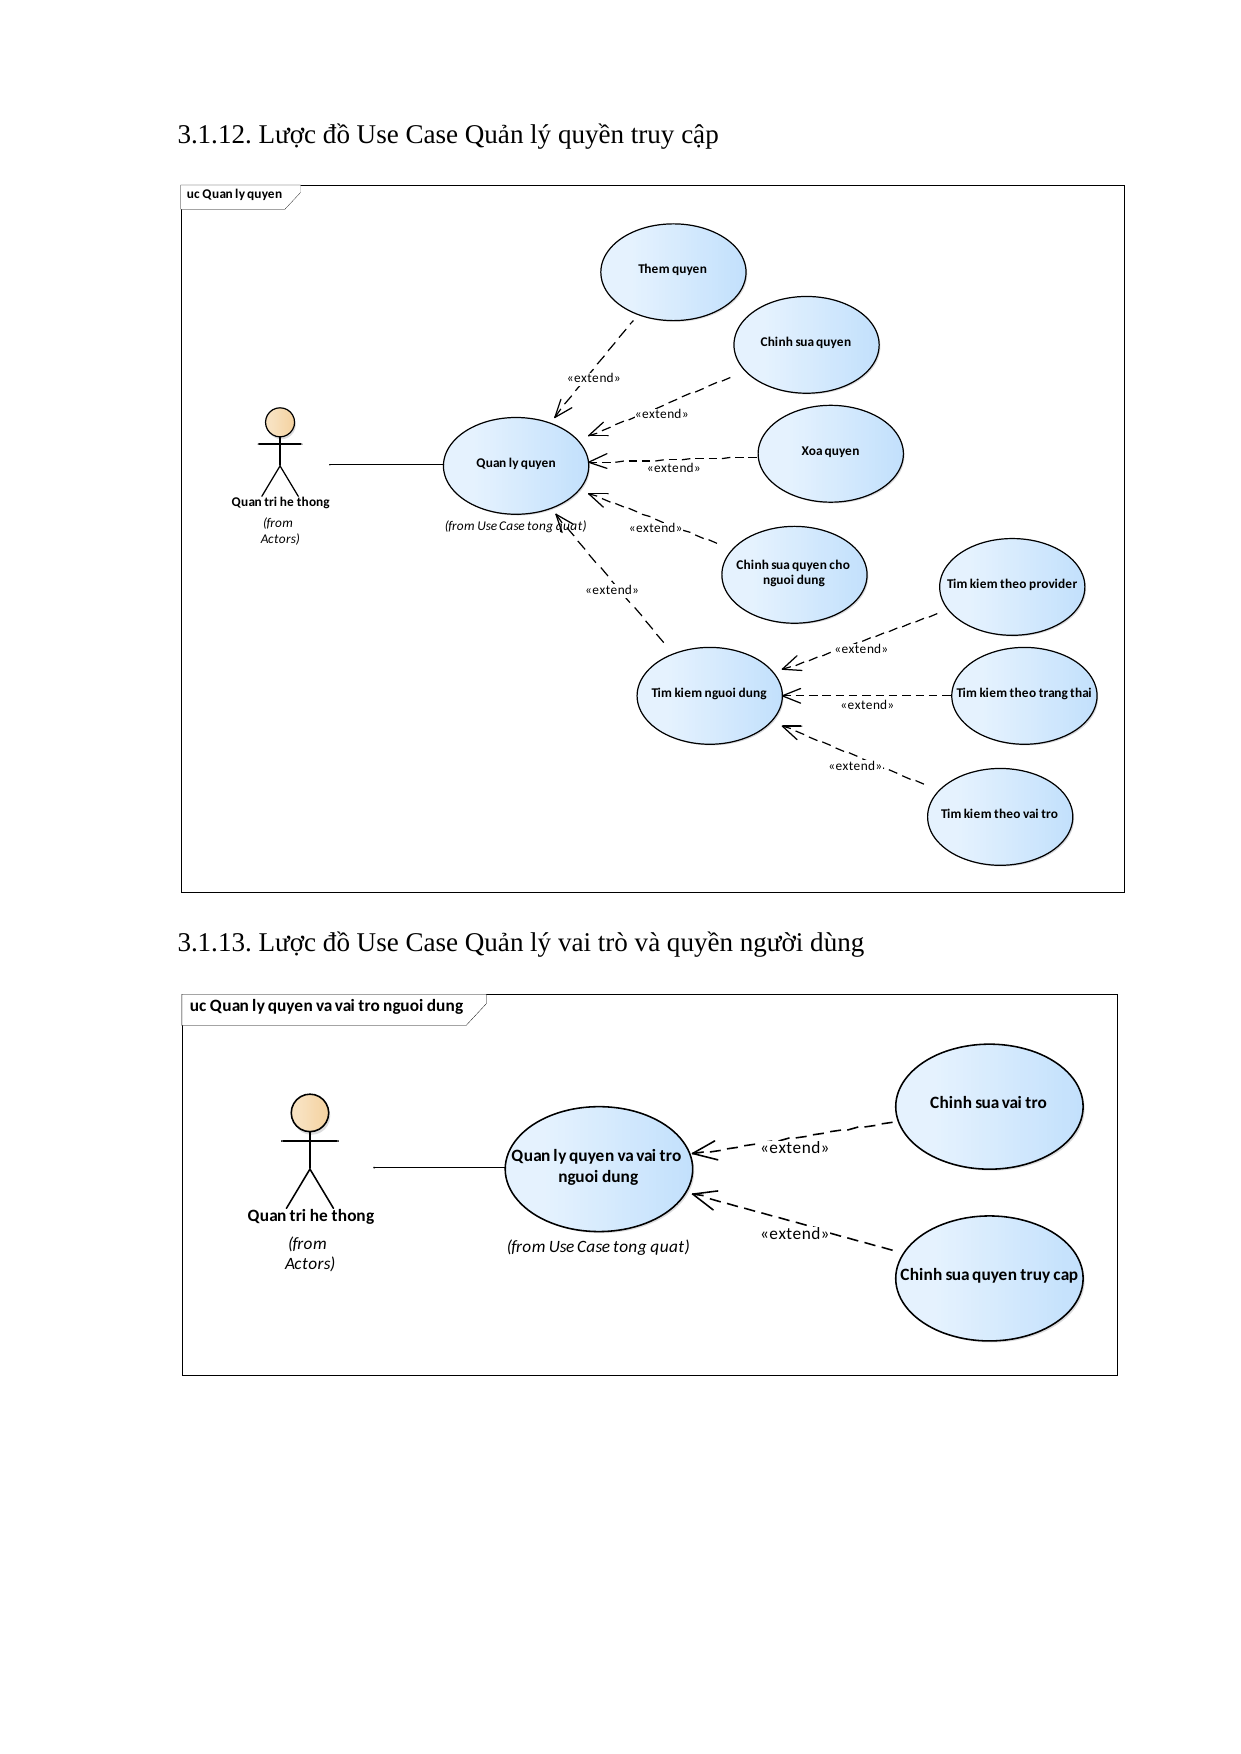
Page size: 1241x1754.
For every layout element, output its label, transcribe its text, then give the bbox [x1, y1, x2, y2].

text 3.1.13. Lược đồ Use Case Quản lý vai trò và quyền người dùng [177, 926, 1122, 957]
text 3.1.12. Lược đồ Use Case Quản lý quyền truy cập [177, 118, 1122, 149]
